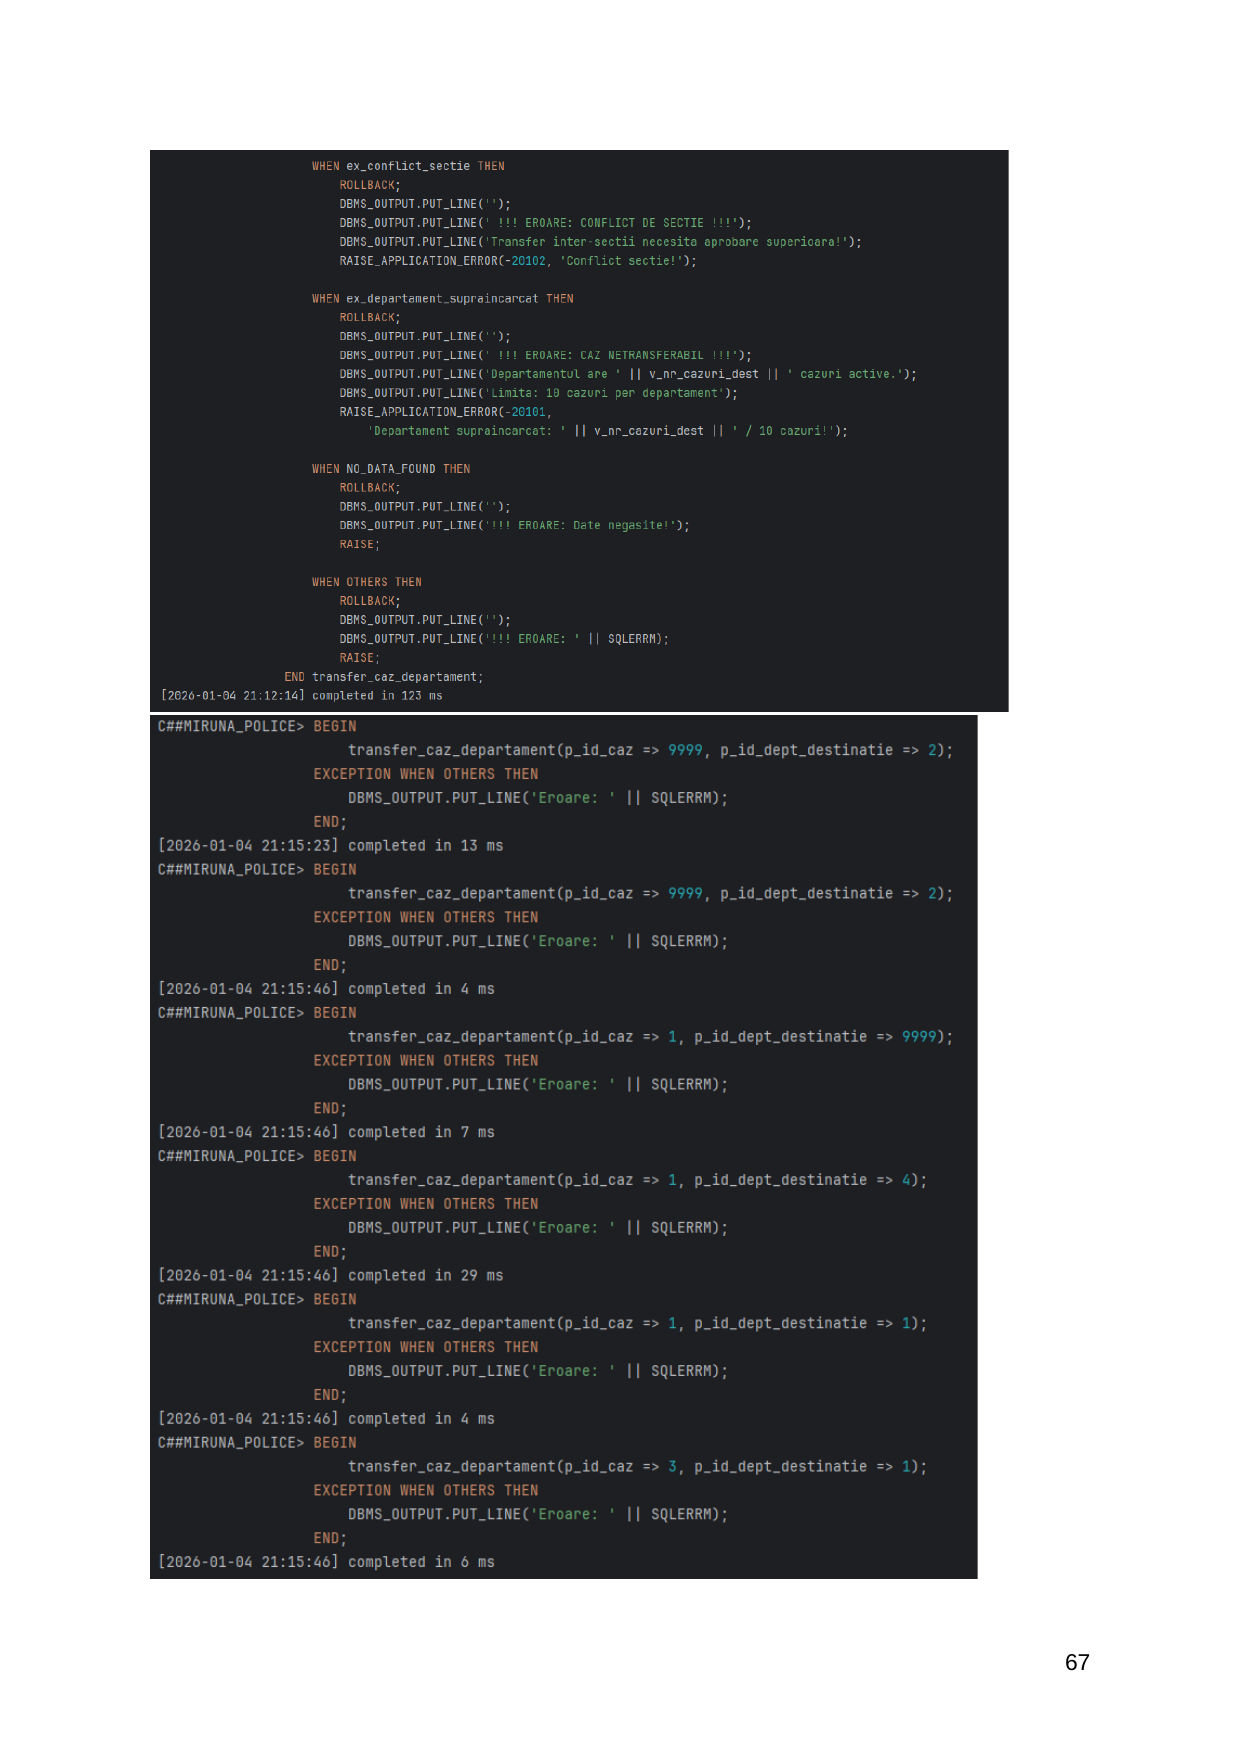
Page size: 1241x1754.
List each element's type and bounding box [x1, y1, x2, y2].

picture [150, 150, 1009, 712]
picture [150, 715, 978, 1579]
